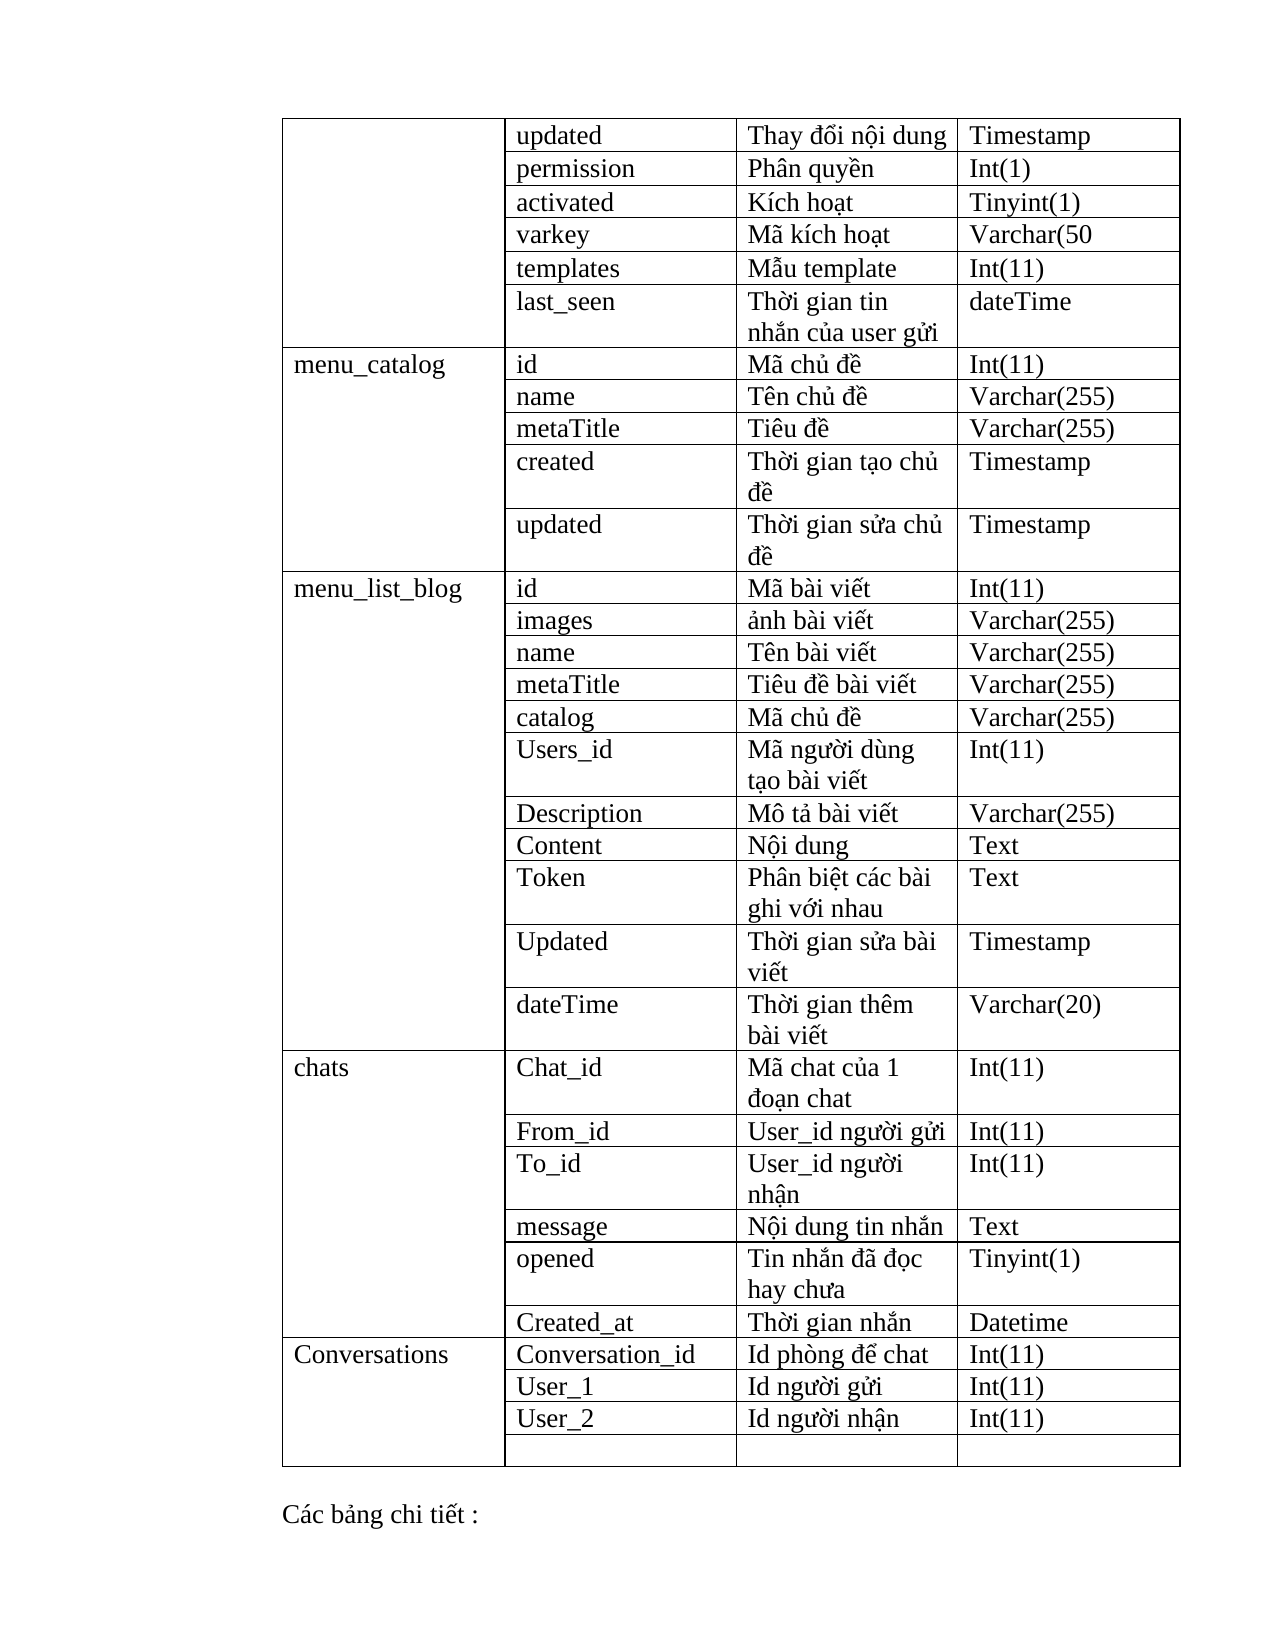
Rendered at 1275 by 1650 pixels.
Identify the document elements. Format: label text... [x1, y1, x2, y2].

table_cell Kích hoạt [737, 186, 957, 217]
table_cell updated [506, 509, 736, 571]
table_cell [958, 1435, 1179, 1466]
table_cell name [506, 636, 736, 668]
table_cell Content [506, 829, 736, 860]
table_cell User_1 [506, 1370, 736, 1401]
table_cell ảnh bài viết [737, 604, 957, 635]
table_cell Updated [506, 925, 736, 987]
table_cell Conversations [283, 1338, 504, 1466]
table_cell Int(11) [958, 1115, 1179, 1146]
table_cell User_id người gửi [737, 1115, 957, 1146]
table_cell User_2 [506, 1402, 736, 1433]
table_cell metaTitle [506, 669, 736, 700]
table_cell Mô tả bài viết [737, 797, 957, 828]
table_cell Id người nhận [737, 1402, 957, 1433]
table_cell Int(11) [958, 1147, 1179, 1209]
table_cell Tinyint(1) [958, 186, 1179, 217]
table_cell Description [506, 797, 736, 828]
table_cell Varchar(50 [958, 218, 1179, 251]
table_cell Varchar(255) [958, 797, 1179, 828]
table_cell Phân quyền [737, 152, 957, 184]
table_cell Text [958, 829, 1179, 860]
table_cell Phân biệt các bài ghi với nhau [737, 861, 957, 924]
table_cell templates [506, 252, 736, 283]
table_cell Token [506, 861, 736, 924]
table_cell User_id người nhận [737, 1147, 957, 1209]
table_cell Id phòng để chat [737, 1338, 957, 1369]
table_cell chats [283, 1051, 504, 1337]
table_cell opened [506, 1243, 736, 1305]
table_cell Chat_id [506, 1051, 736, 1114]
table_cell Tiêu đề [737, 413, 957, 444]
table_cell Mẫu template [737, 252, 957, 283]
table_cell Thời gian nhắn [737, 1306, 957, 1337]
table_cell Int(1) [958, 152, 1179, 184]
table_cell Mã bài viết [737, 572, 957, 603]
table_cell From_id [506, 1115, 736, 1146]
table_cell Created_at [506, 1306, 736, 1337]
table_cell updated [506, 119, 736, 151]
table_cell varkey [506, 218, 736, 251]
table_cell Thời gian tạo chủ đề [737, 445, 957, 507]
table_cell Varchar(20) [958, 988, 1179, 1050]
table_cell activated [506, 186, 736, 217]
table_cell Tên bài viết [737, 636, 957, 668]
table_cell Timestamp [958, 445, 1179, 507]
table_cell Users_id [506, 733, 736, 796]
table_cell [737, 1435, 957, 1466]
table_cell Tên chủ đề [737, 380, 957, 412]
table_cell Tinyint(1) [958, 1243, 1179, 1305]
table_cell Mã kích hoạt [737, 218, 957, 251]
table_cell id [506, 572, 736, 603]
table_cell catalog [506, 701, 736, 732]
table_cell Varchar(255) [958, 701, 1179, 732]
table_cell Varchar(255) [958, 413, 1179, 444]
table_cell Timestamp [958, 509, 1179, 571]
table_cell Int(11) [958, 1338, 1179, 1369]
table_cell Varchar(255) [958, 604, 1179, 635]
table_cell Thời gian sửa chủ đề [737, 509, 957, 571]
table_cell Text [958, 861, 1179, 924]
table_cell metaTitle [506, 413, 736, 444]
table_cell Thay đổi nội dung [737, 119, 957, 151]
table_cell Varchar(255) [958, 380, 1179, 412]
table_cell Mã chat của 1 đoạn chat [737, 1051, 957, 1114]
table_cell Int(11) [958, 348, 1179, 379]
table_cell Int(11) [958, 1370, 1179, 1401]
table_cell name [506, 380, 736, 412]
table_cell Thời gian tin nhắn của user gửi [737, 285, 957, 347]
table_cell Int(11) [958, 1402, 1179, 1433]
list Các bảng chi tiết : [282, 1498, 1157, 1529]
table_cell Varchar(255) [958, 669, 1179, 700]
table_cell permission [506, 152, 736, 184]
table_cell menu_list_blog [283, 572, 504, 1050]
table_cell Varchar(255) [958, 636, 1179, 668]
table_cell To_id [506, 1147, 736, 1209]
table_cell id [506, 348, 736, 379]
table_cell Mã chủ đề [737, 701, 957, 732]
table_cell Id người gửi [737, 1370, 957, 1401]
table_cell dateTime [958, 285, 1179, 347]
table_cell Timestamp [958, 119, 1179, 151]
table_cell Text [958, 1210, 1179, 1241]
table_cell Datetime [958, 1306, 1179, 1337]
table_cell Conversation_id [506, 1338, 736, 1369]
table_cell Nội dung tin nhắn [737, 1210, 957, 1241]
table_cell created [506, 445, 736, 507]
table_cell menu_catalog [283, 348, 504, 571]
table_cell Int(11) [958, 572, 1179, 603]
table_cell last_seen [506, 285, 736, 347]
table_cell images [506, 604, 736, 635]
table_cell Mã chủ đề [737, 348, 957, 379]
table_cell Thời gian thêm bài viết [737, 988, 957, 1050]
table_cell [506, 1435, 736, 1466]
table_cell Timestamp [958, 925, 1179, 987]
table_cell Int(11) [958, 1051, 1179, 1114]
table_cell Int(11) [958, 733, 1179, 796]
table_cell Nội dung [737, 829, 957, 860]
table_cell message [506, 1210, 736, 1241]
table_cell Int(11) [958, 252, 1179, 283]
table_cell dateTime [506, 988, 736, 1050]
table_cell Thời gian sửa bài viết [737, 925, 957, 987]
table_cell Mã người dùng tạo bài viết [737, 733, 957, 796]
table_cell Tiêu đề bài viết [737, 669, 957, 700]
table_cell Tin nhắn đã đọc hay chưa [737, 1243, 957, 1305]
